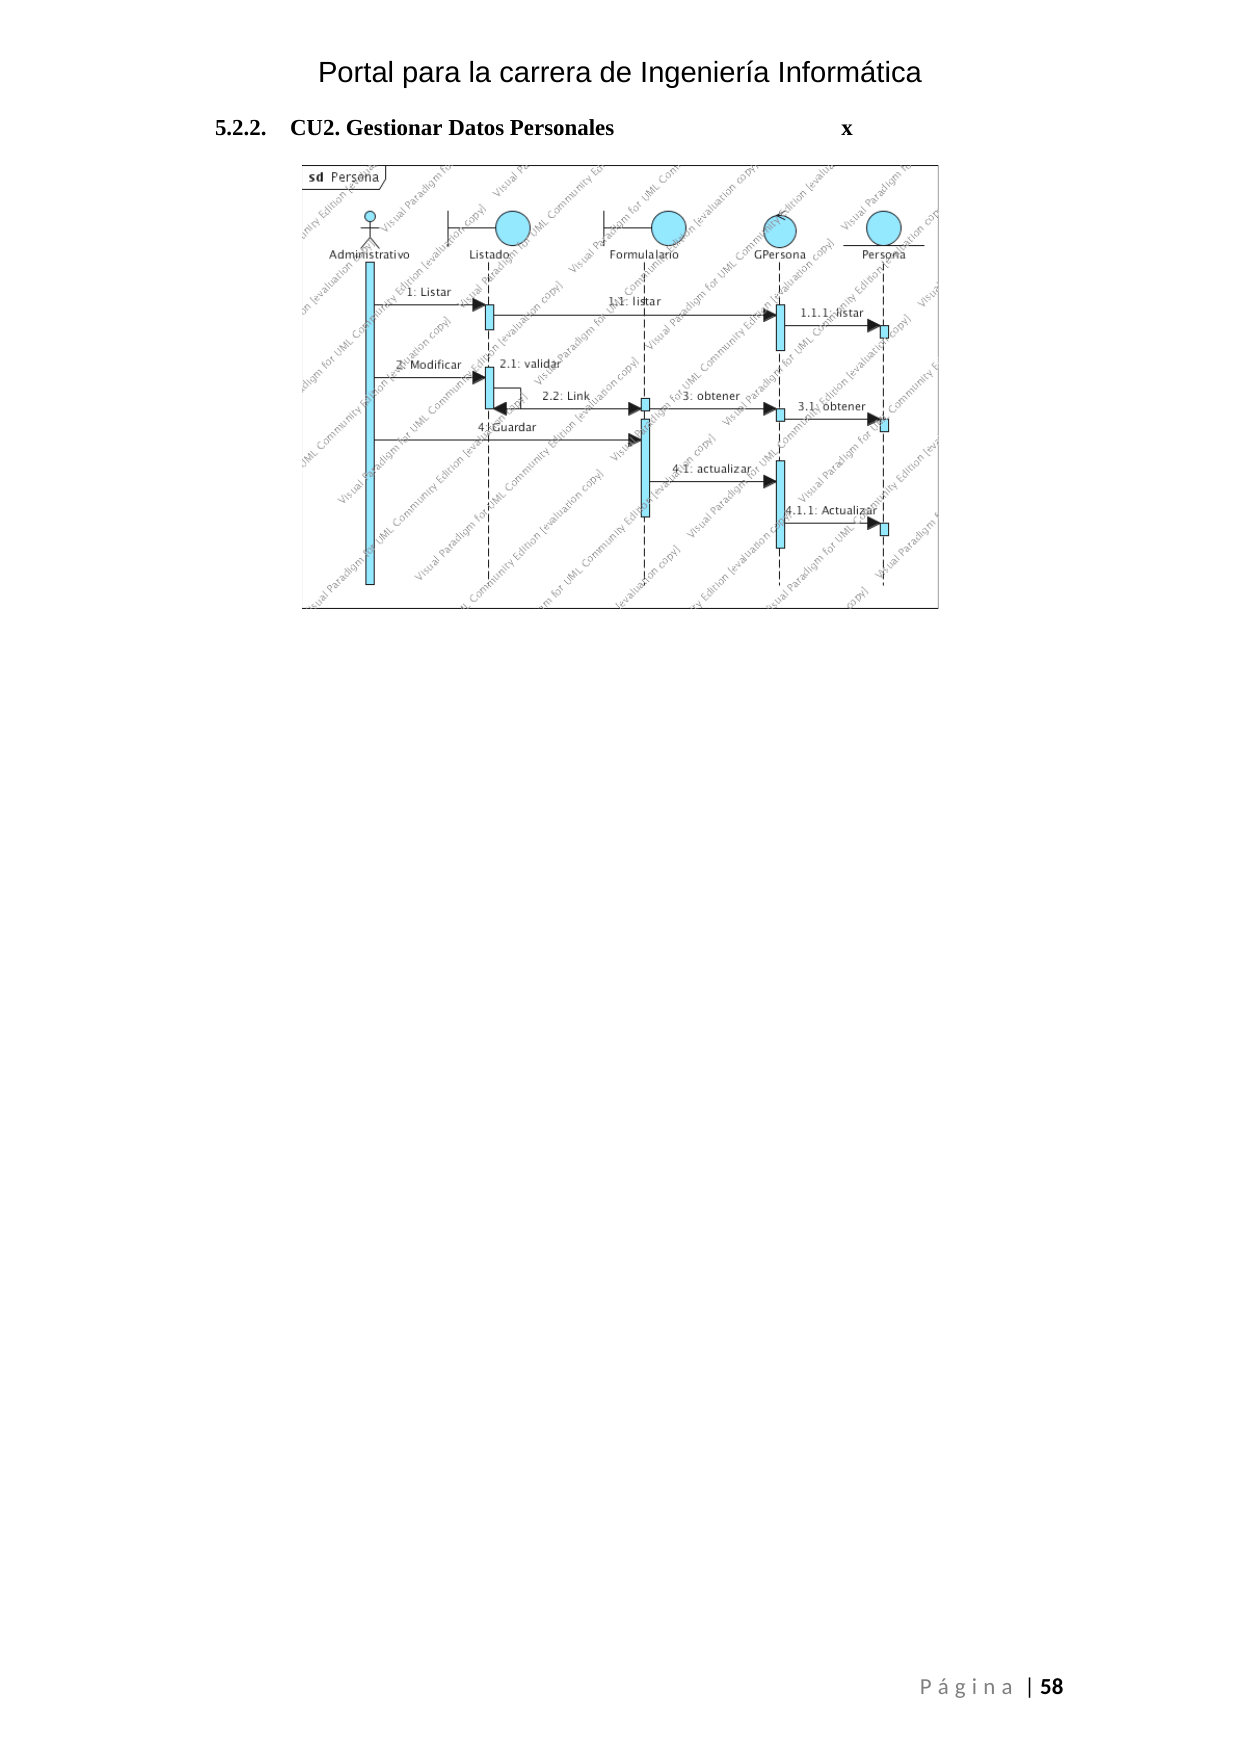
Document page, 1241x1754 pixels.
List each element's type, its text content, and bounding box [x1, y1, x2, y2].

subtitle CU2. Gestionar Datos Personales x [215, 114, 1063, 141]
